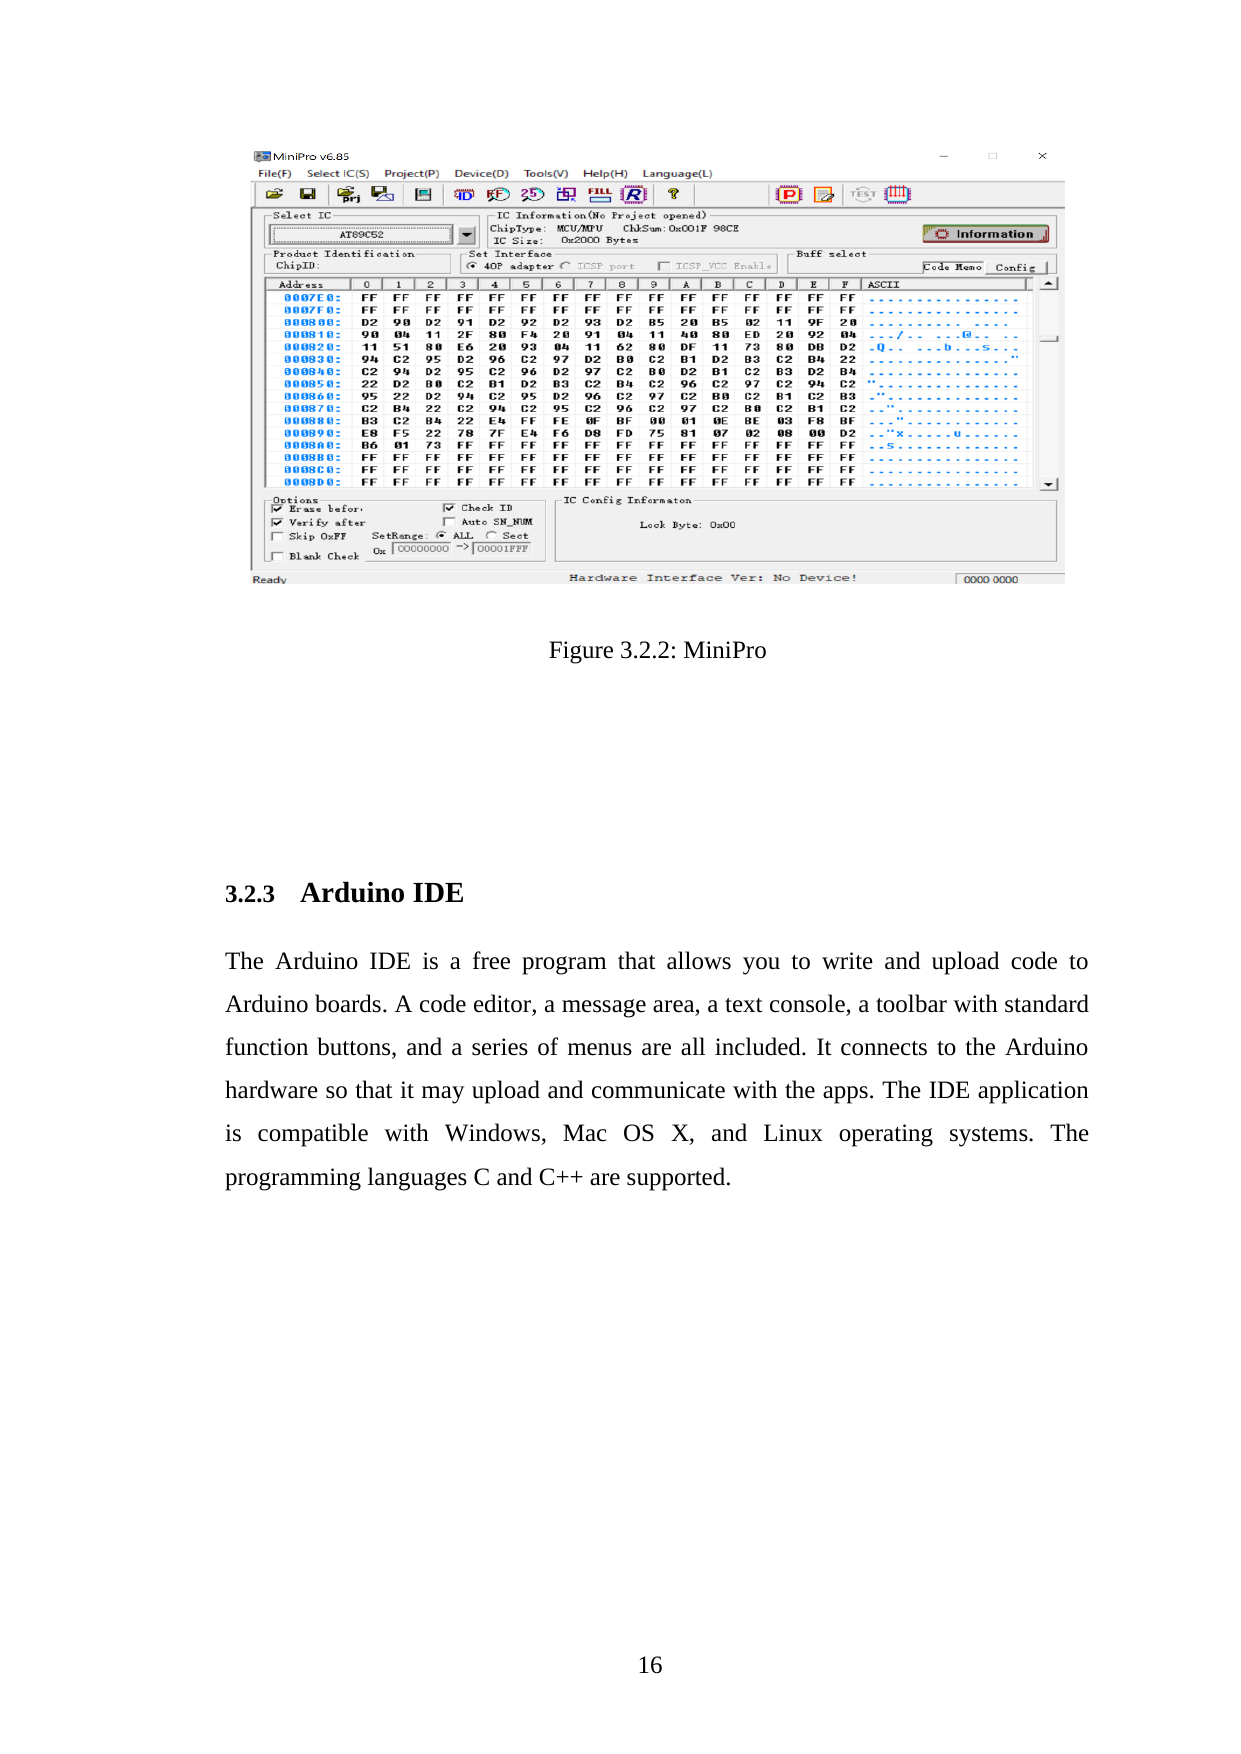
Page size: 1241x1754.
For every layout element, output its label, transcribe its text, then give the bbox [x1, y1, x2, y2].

text The Arduino IDE is a free program that allows you to write and upload code to Arduino boards. A code editor, a message area, a text console, a toolbar with standard function buttons, and a series of menus are all included. It connects to the Arduino hardware so that it may upload and communicate with the apps. The IDE application is compatible with Windows, Mac OS X, and Linux operating systems. The programming languages C and C++ are supported. [225, 946, 1090, 1190]
subtitle Arduino IDE [225, 875, 1090, 908]
picture [250, 150, 1065, 584]
text Figure 3.2.2: MiniPro [225, 635, 1090, 693]
